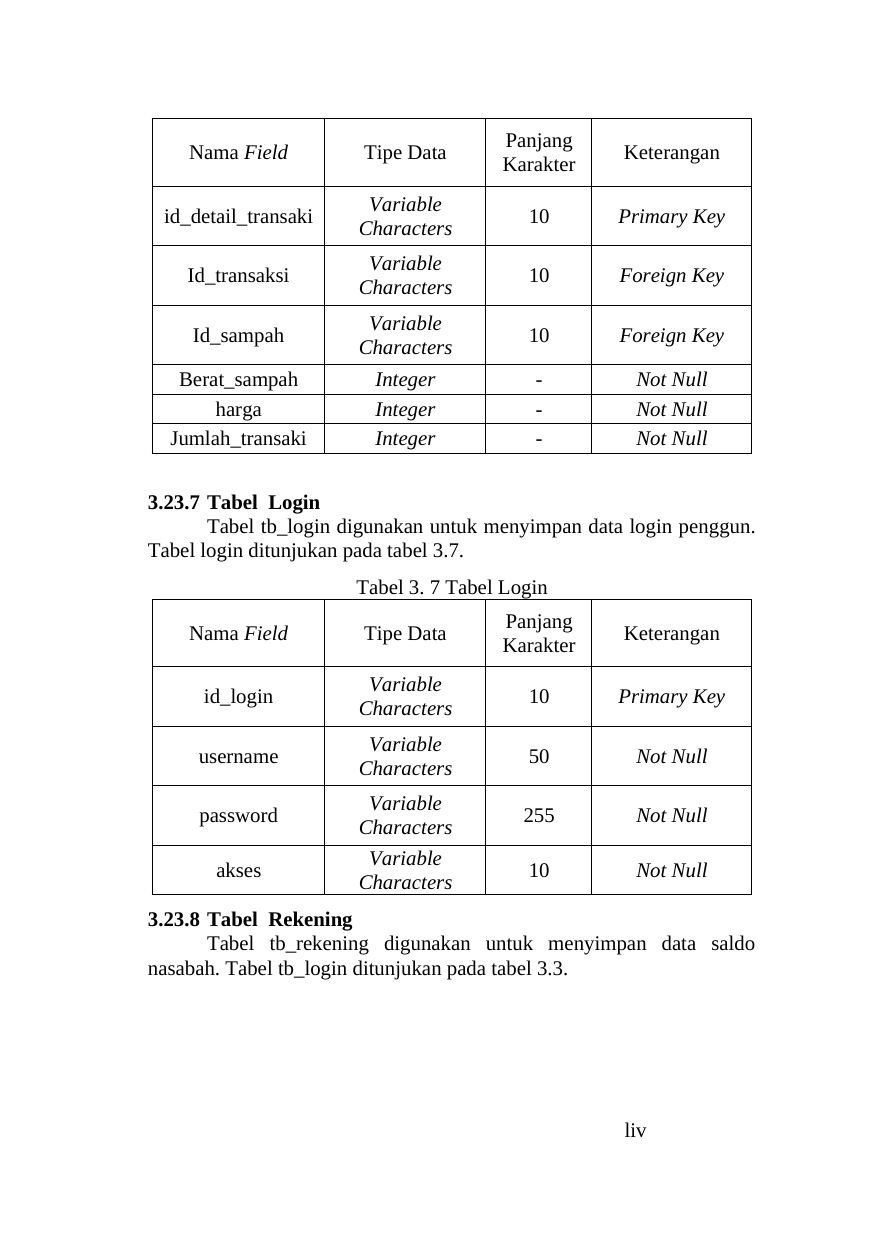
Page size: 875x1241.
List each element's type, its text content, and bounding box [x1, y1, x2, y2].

table_header Tipe Data [325, 119, 485, 186]
table_cell Variable Characters [325, 306, 485, 364]
list Tabel tb_login digunakan untuk menyimpan data login penggun. Tabel login ditunjukan pada tabel 3.7. [148, 514, 756, 562]
table_header Panjang Karakter [486, 119, 591, 186]
table_header Keterangan [592, 600, 751, 666]
table_cell Primary Key [592, 187, 751, 245]
table_header Nama Field [153, 600, 324, 666]
table_cell Not Null [592, 424, 751, 452]
list Tabel tb_rekening digunakan untuk menyimpan data saldo nasabah. Tabel tb_login ditunjukan pada tabel 3.3. [148, 931, 756, 979]
table_cell Variable Characters [325, 667, 485, 726]
table_cell 10 [486, 306, 591, 364]
table_cell username [153, 727, 324, 785]
table_header Tipe Data [325, 600, 485, 666]
table_cell Not Null [592, 395, 751, 423]
table_cell Foreign Key [592, 306, 751, 364]
table_cell id_login [153, 667, 324, 726]
table_cell 10 [486, 667, 591, 726]
table_cell Variable Characters [325, 846, 485, 894]
table_cell Not Null [592, 786, 751, 844]
text Tabel Login [148, 490, 756, 514]
table_header Nama Field [153, 119, 324, 186]
table_cell Primary Key [592, 667, 751, 726]
table_cell Integer [325, 365, 485, 393]
table_cell harga [153, 395, 324, 423]
table_cell Variable Characters [325, 786, 485, 844]
table_header Panjang Karakter [486, 600, 591, 666]
table_cell Not Null [592, 846, 751, 894]
table_cell - [486, 365, 591, 393]
table_cell Not Null [592, 727, 751, 785]
table_cell Foreign Key [592, 246, 751, 304]
table_cell Id_sampah [153, 306, 324, 364]
table_cell - [486, 395, 591, 423]
table_cell 50 [486, 727, 591, 785]
table_cell 10 [486, 187, 591, 245]
table_cell 255 [486, 786, 591, 844]
table_cell 10 [486, 846, 591, 894]
table_cell - [486, 424, 591, 452]
table_cell akses [153, 846, 324, 894]
table_cell password [153, 786, 324, 844]
table_header Keterangan [592, 119, 751, 186]
table_cell 10 [486, 246, 591, 304]
table_cell Integer [325, 424, 485, 452]
table_cell Integer [325, 395, 485, 423]
table_cell Variable Characters [325, 246, 485, 304]
table_cell id_detail_transaki [153, 187, 324, 245]
text Tabel Rekening [148, 907, 756, 931]
table_cell Berat_sampah [153, 365, 324, 393]
table_cell Jumlah_transaki [153, 424, 324, 452]
table_cell Id_transaksi [153, 246, 324, 304]
table_cell Variable Characters [325, 187, 485, 245]
table_cell Variable Characters [325, 727, 485, 785]
table_cell Not Null [592, 365, 751, 393]
